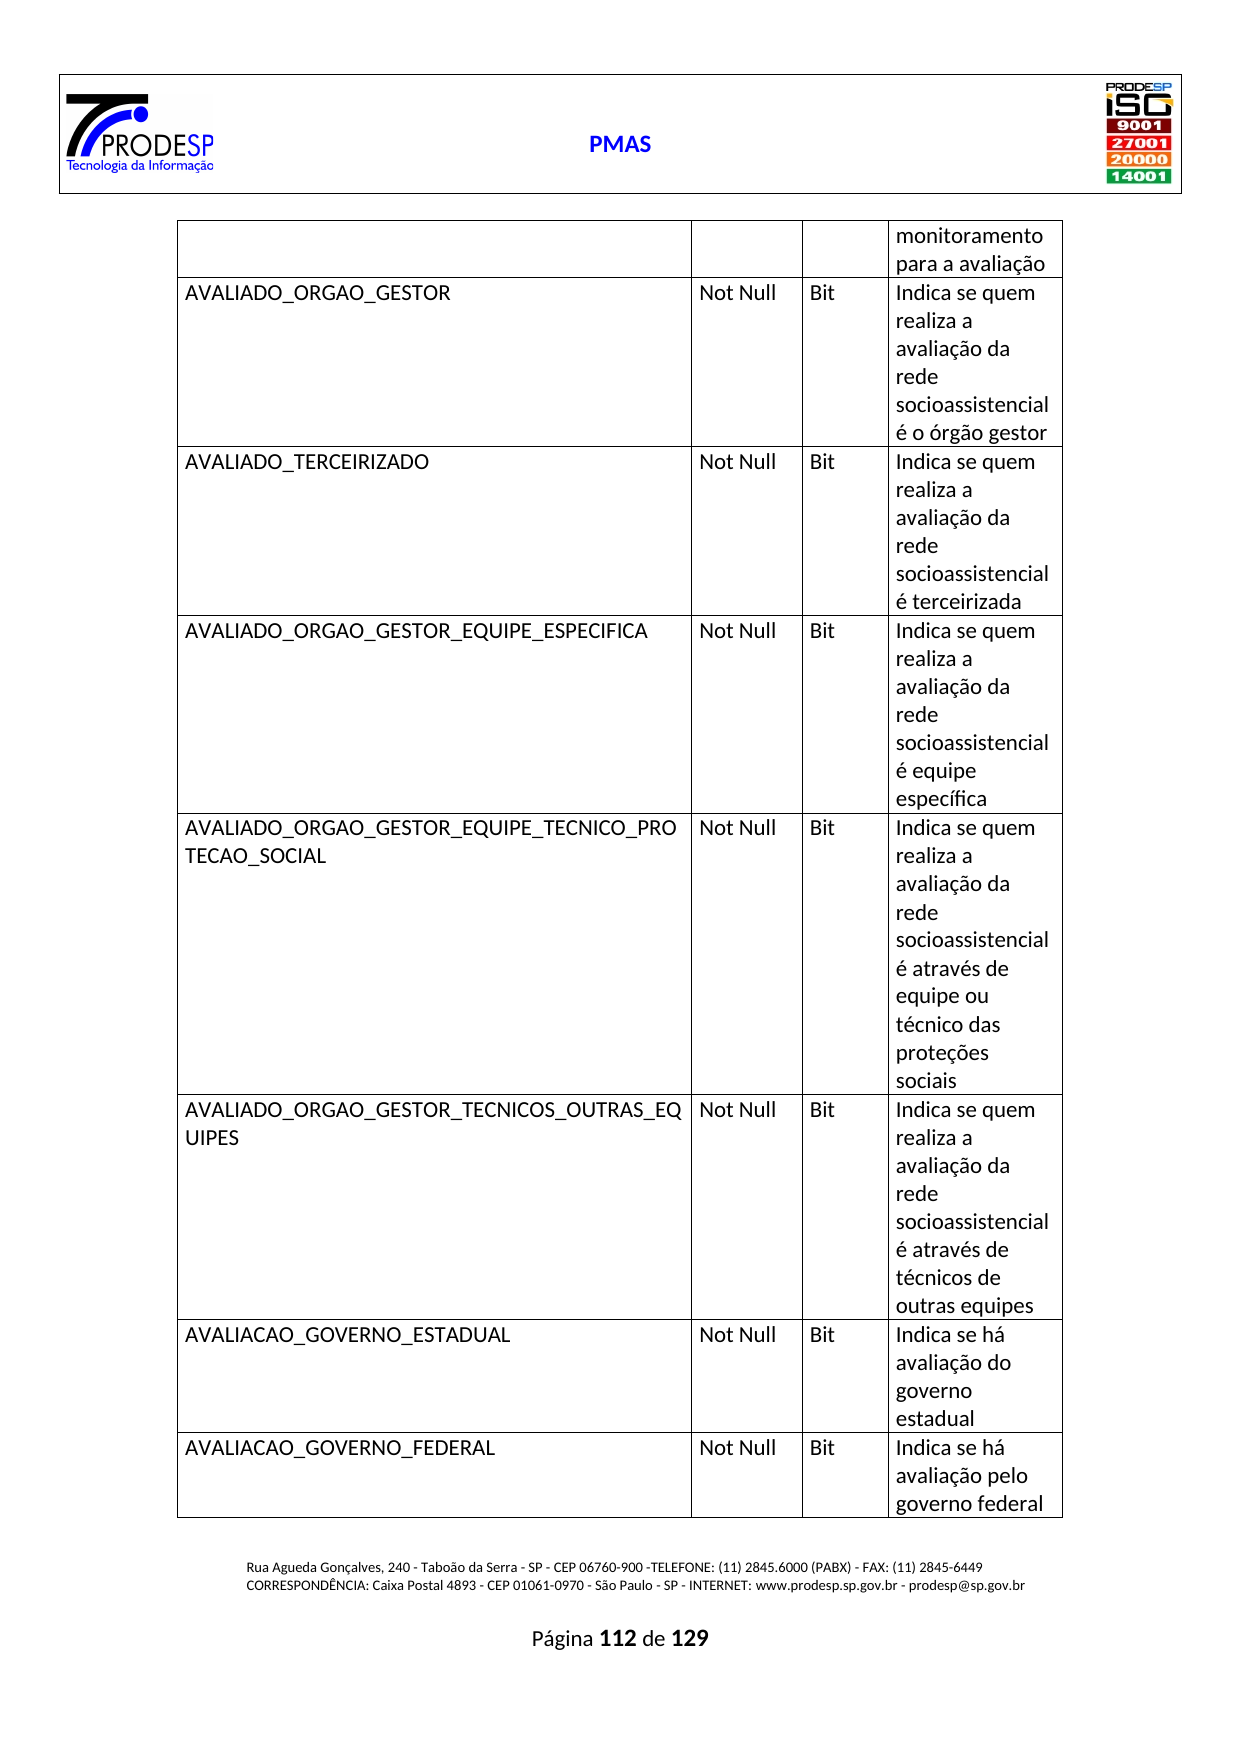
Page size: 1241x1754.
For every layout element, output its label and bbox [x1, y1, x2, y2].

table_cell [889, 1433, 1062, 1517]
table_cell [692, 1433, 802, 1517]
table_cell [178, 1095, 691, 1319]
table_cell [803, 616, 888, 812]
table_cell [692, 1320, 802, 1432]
picture [1102, 80, 1174, 187]
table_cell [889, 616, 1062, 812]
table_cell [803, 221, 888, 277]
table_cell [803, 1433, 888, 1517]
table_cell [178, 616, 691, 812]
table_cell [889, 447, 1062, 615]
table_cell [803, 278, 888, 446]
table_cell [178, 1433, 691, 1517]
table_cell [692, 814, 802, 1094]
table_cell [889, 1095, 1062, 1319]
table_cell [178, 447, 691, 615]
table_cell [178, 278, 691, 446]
picture [66, 94, 214, 173]
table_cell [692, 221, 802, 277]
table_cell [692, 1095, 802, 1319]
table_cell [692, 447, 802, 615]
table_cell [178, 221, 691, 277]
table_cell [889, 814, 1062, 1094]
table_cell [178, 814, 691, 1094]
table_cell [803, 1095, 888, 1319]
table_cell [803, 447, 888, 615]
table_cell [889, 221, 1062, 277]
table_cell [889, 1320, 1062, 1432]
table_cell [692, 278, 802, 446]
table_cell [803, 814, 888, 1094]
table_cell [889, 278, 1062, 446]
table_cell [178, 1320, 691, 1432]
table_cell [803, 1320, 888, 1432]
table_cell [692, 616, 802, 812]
